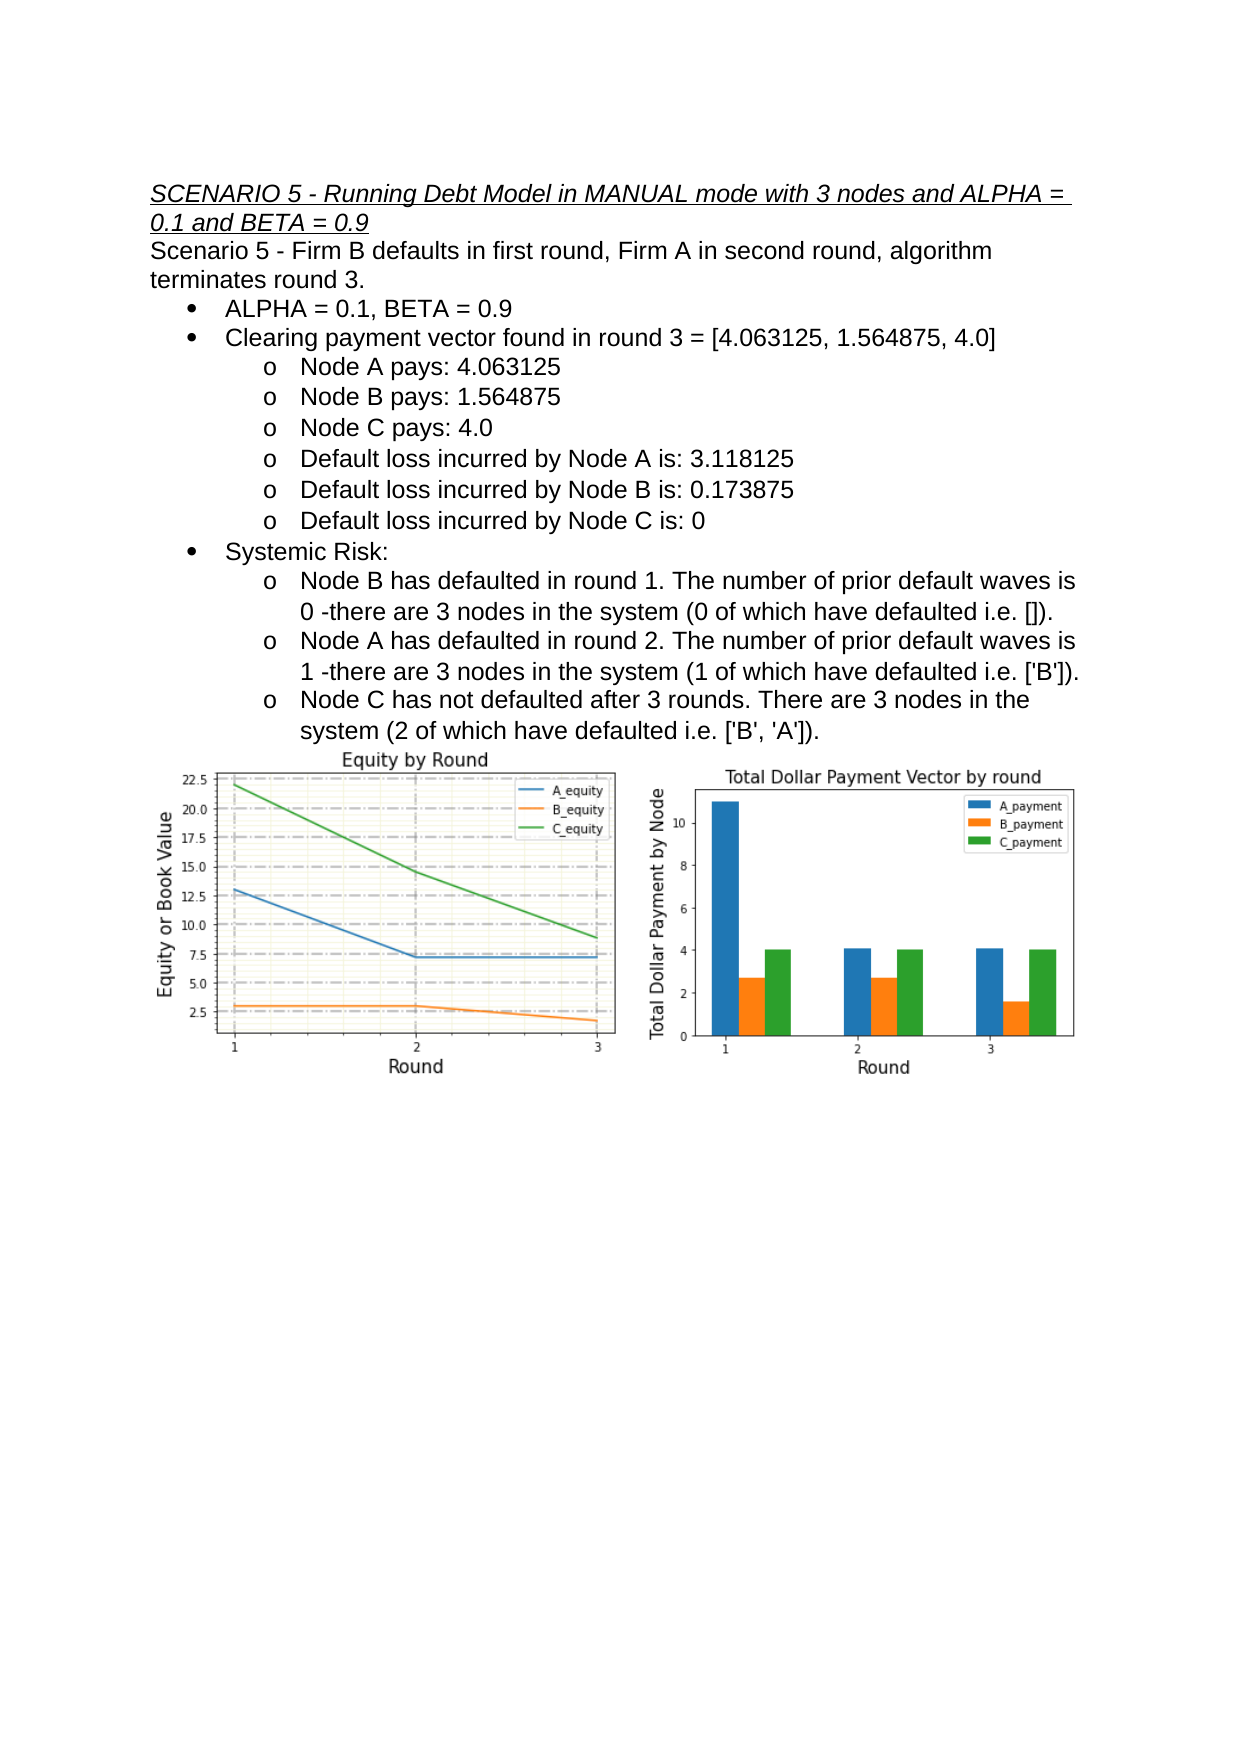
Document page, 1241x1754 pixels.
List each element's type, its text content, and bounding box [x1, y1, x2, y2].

list Node A has defaulted in round 2. The number of prior default waves is 1 -there are 3 nodes in the system (1 of which have defaulted i.e. ['B']). [262, 626, 1090, 685]
list Systemic Risk: [187, 537, 1090, 566]
list Node B pays: 1.564875 [262, 382, 1090, 413]
list Node B has defaulted in round 1. The number of prior default waves is 0 -there are 3 nodes in the system (0 of which have defaulted i.e. []). [262, 566, 1090, 626]
list Node A pays: 4.063125 [262, 351, 1090, 382]
text terminates round 3. [150, 265, 1090, 294]
list Clearing payment vector found in round 3 = [4.063125, 1.564875, 4.0] [187, 323, 1090, 351]
text SCENARIO 5 - Running Debt Model in MANUAL mode with 3 nodes and ALPHA = 0.1 and BETA = 0.9 [150, 179, 1090, 236]
picture [643, 763, 1080, 1084]
text Scenario 5 - Firm B defaults in first round, Firm A in second round, algorithm [150, 236, 1090, 265]
picture [150, 745, 623, 1084]
list Default loss incurred by Node A is: 3.118125 [262, 444, 1090, 475]
list ALPHA = 0.1, BETA = 0.9 [187, 294, 1090, 323]
list Default loss incurred by Node B is: 0.173875 [262, 475, 1090, 506]
list Node C has not defaulted after 3 rounds. There are 3 nodes in the system (2 of which have defaulted i.e. ['B', 'A']). [262, 685, 1090, 745]
list Node C pays: 4.0 [262, 413, 1090, 444]
list Default loss incurred by Node C is: 0 [262, 506, 1090, 537]
